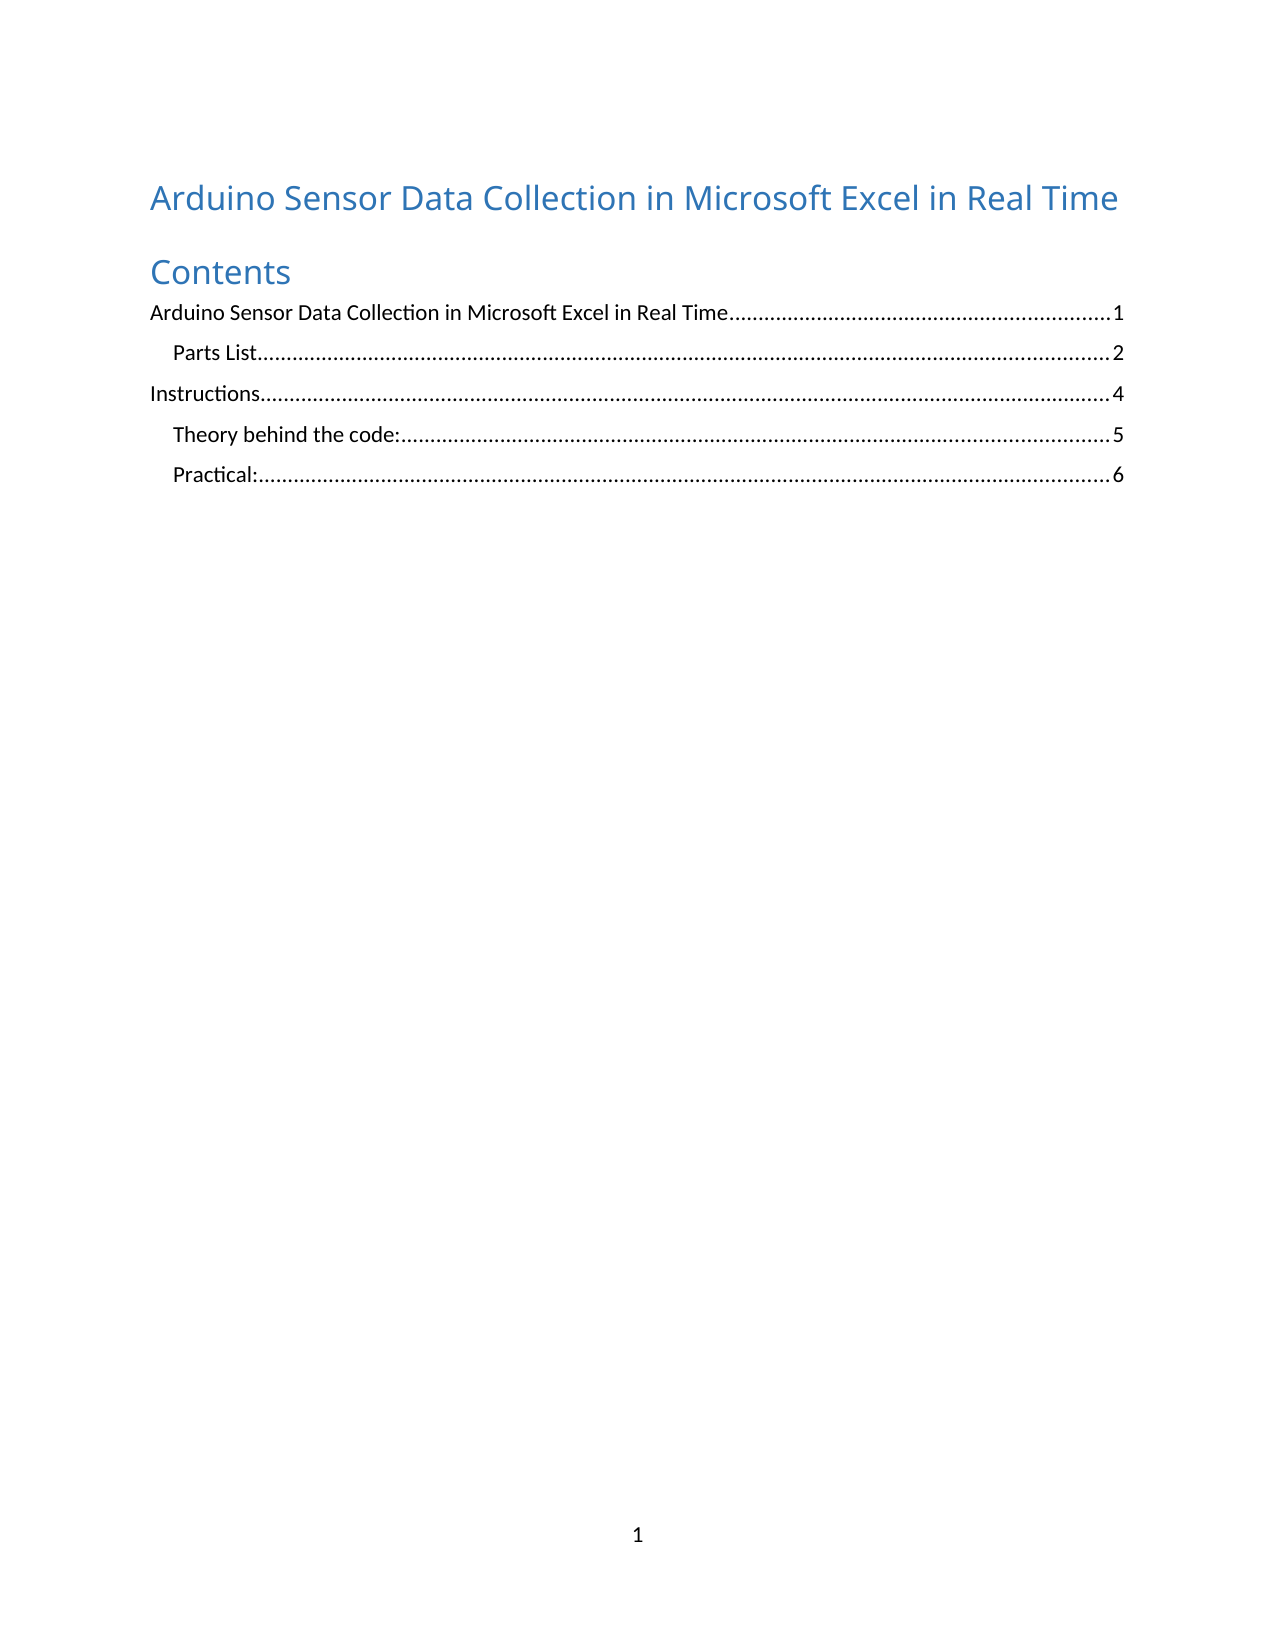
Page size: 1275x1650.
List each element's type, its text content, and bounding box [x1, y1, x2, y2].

subtitle Arduino Sensor Data Collection in Microsoft Excel in Real Time [150, 175, 1125, 220]
